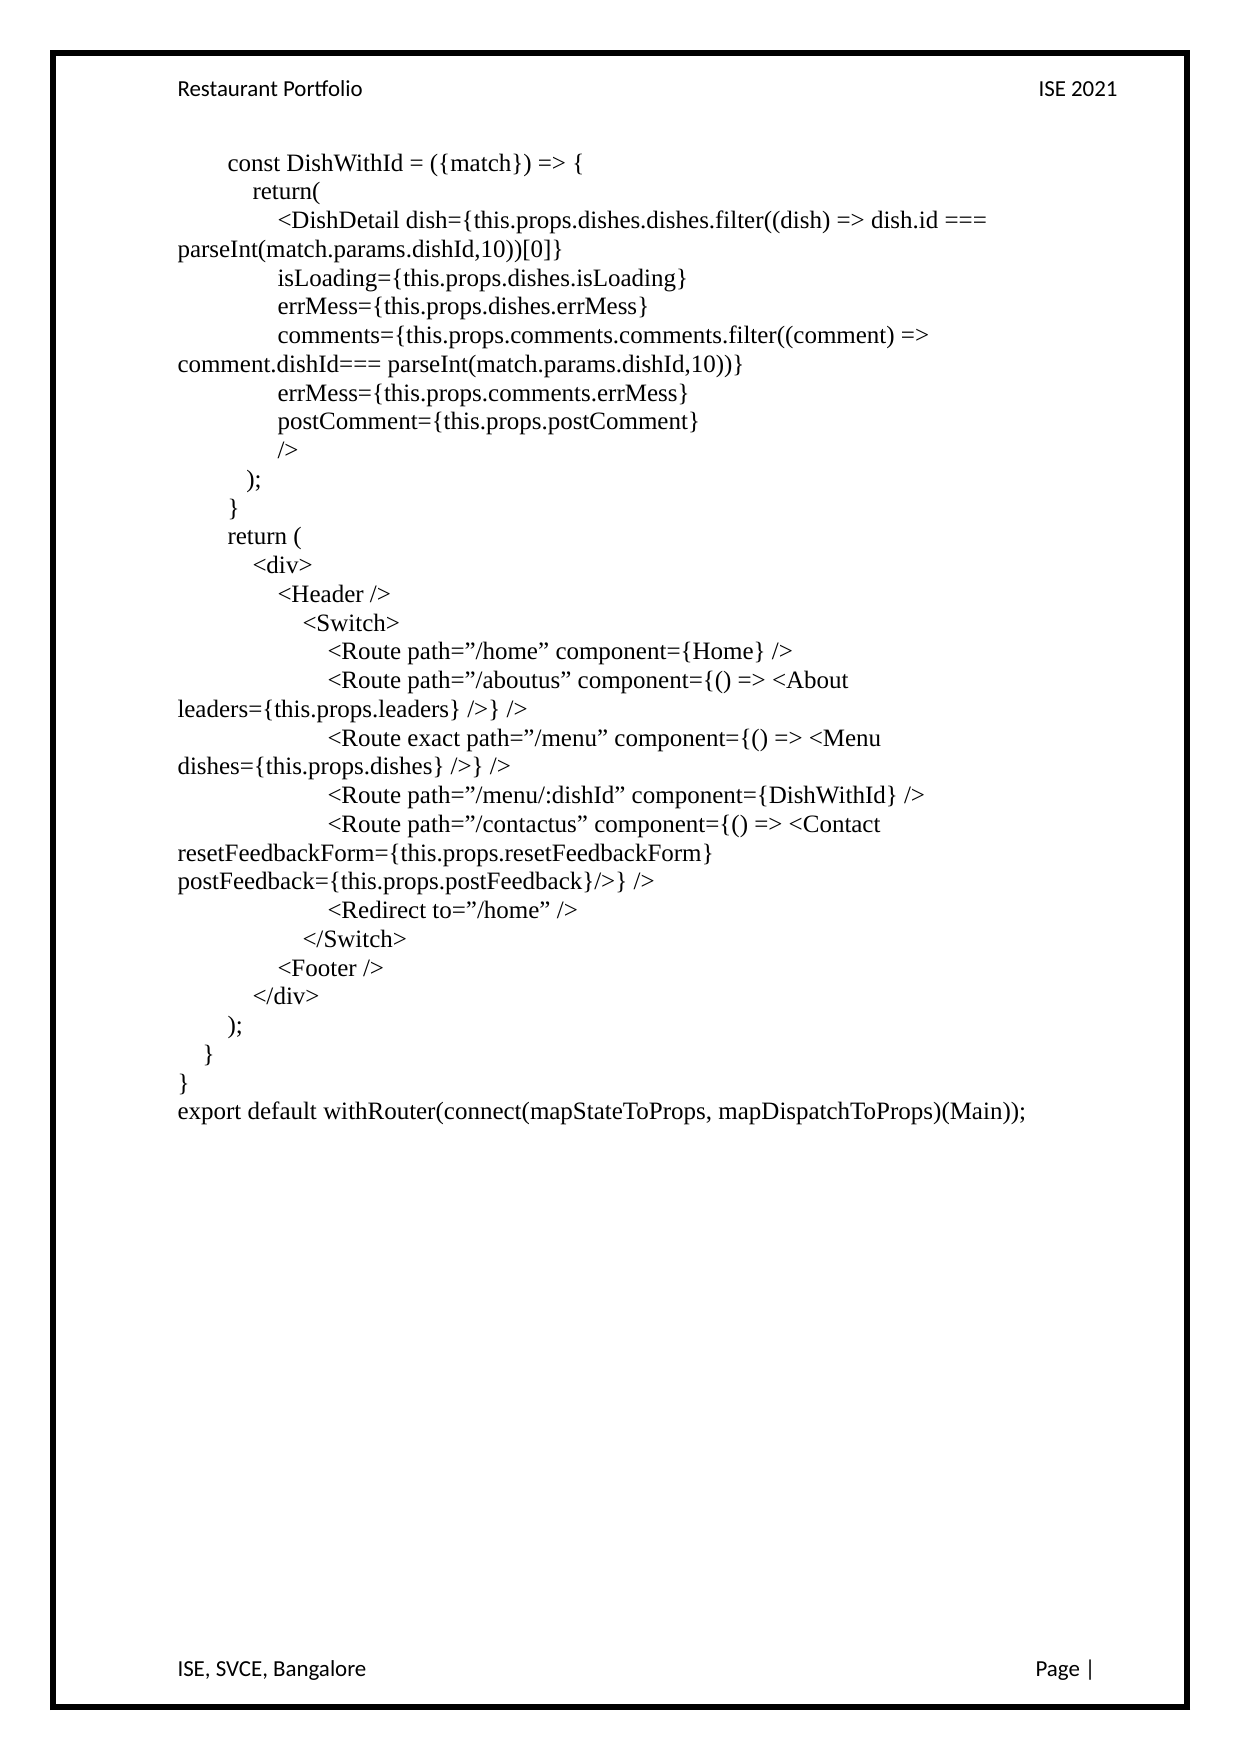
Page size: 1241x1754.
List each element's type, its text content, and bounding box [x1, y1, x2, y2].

text errMess={this.props.comments.errMess} [177, 378, 1092, 406]
text ); [177, 1010, 1092, 1039]
text <div> [177, 550, 1092, 579]
text <Footer /> [177, 953, 1092, 981]
text return ( [177, 521, 1092, 550]
text const DishWithId = ({match}) => { [177, 148, 1092, 176]
text <Redirect to=”/home” /> [177, 895, 1092, 924]
text <Route path=”/aboutus” component={() => <About leaders={this.props.leaders} />} /> [177, 665, 1092, 723]
text </Switch> [177, 924, 1092, 953]
text } [177, 493, 1092, 521]
text postComment={this.props.postComment} [177, 406, 1092, 435]
text <Route path=”/home” component={Home} /> [177, 636, 1092, 665]
text export default withRouter(connect(mapStateToProps, mapDispatchToProps)(Main)); [177, 1096, 1092, 1125]
text return( [177, 176, 1092, 205]
text /> [177, 435, 1092, 464]
text ); [177, 464, 1092, 493]
text <Route path=”/contactus” component={() => <Contact resetFeedbackForm={this.props.resetFeedbackForm} postFeedback={this.props.postFeedback}/>} /> [177, 809, 1092, 895]
text </div> [177, 981, 1092, 1010]
text <Switch> [177, 608, 1092, 636]
text comments={this.props.comments.comments.filter((comment) => comment.dishId=== parseInt(match.params.dishId,10))} [177, 320, 1092, 378]
text <Header /> [177, 579, 1092, 608]
text <DishDetail dish={this.props.dishes.dishes.filter((dish) => dish.id === parseInt(match.params.dishId,10))[0]} [177, 205, 1092, 263]
text isLoading={this.props.dishes.isLoading} [177, 263, 1092, 291]
text <Route path=”/menu/:dishId” component={DishWithId} /> [177, 780, 1092, 809]
text } [177, 1039, 1092, 1068]
text <Route exact path=”/menu” component={() => <Menu dishes={this.props.dishes} />} /> [177, 723, 1092, 780]
text } [177, 1068, 1092, 1096]
text errMess={this.props.dishes.errMess} [177, 291, 1092, 320]
